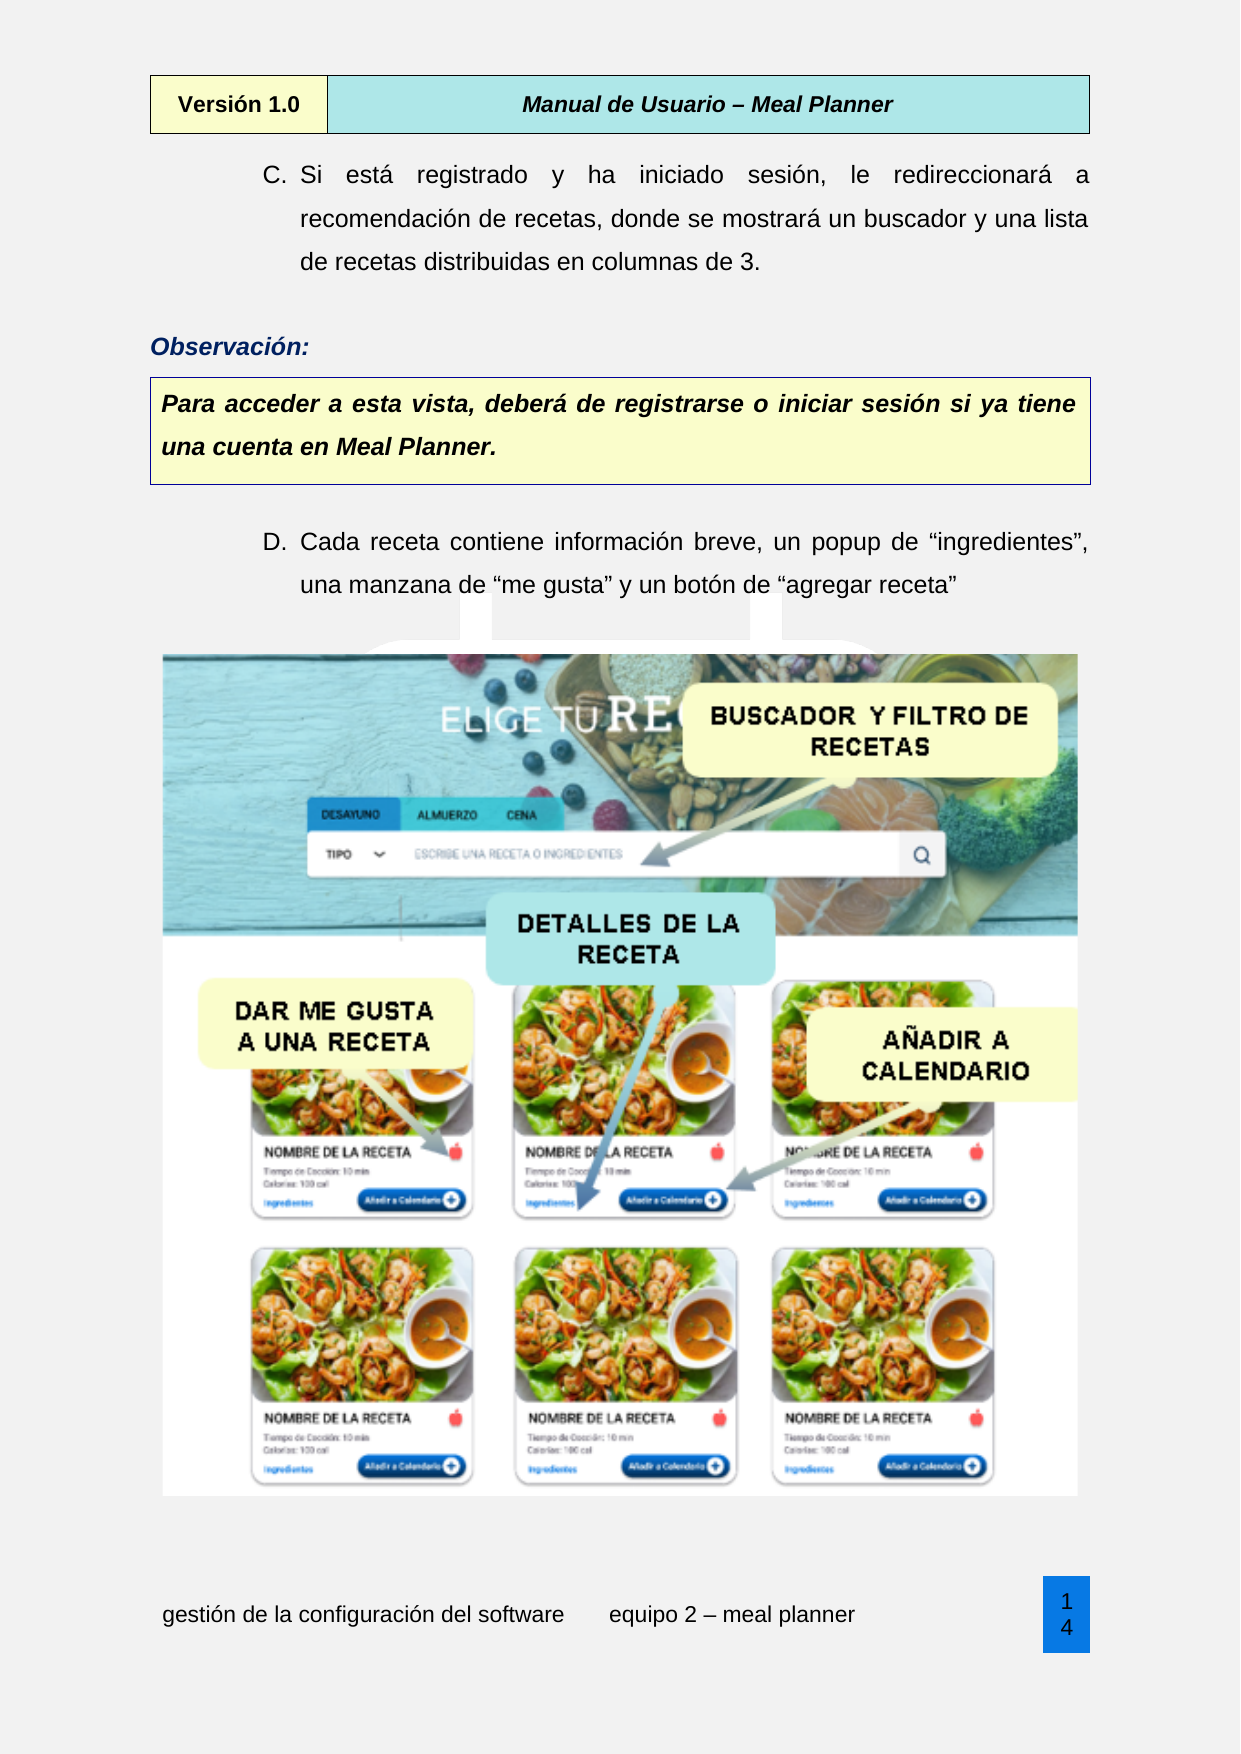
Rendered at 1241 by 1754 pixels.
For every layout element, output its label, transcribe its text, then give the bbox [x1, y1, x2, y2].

table_header Para acceder a esta vista, deberá de registrarse o iniciar sesión si ya tiene una cuenta en Meal Planner. [151, 378, 1090, 484]
list Cada receta contiene información breve, un popup de “ingredientes”, una manzana de “me gusta” y un botón de “agregar receta” [262, 527, 1090, 598]
picture [162, 654, 1078, 1496]
text Observación: [150, 332, 1090, 360]
list Si está registrado y ha iniciado sesión, le redireccionará a recomendación de recetas, donde se mostrará un buscador y una lista de recetas distribuidas en columnas de 3. [262, 161, 1090, 276]
